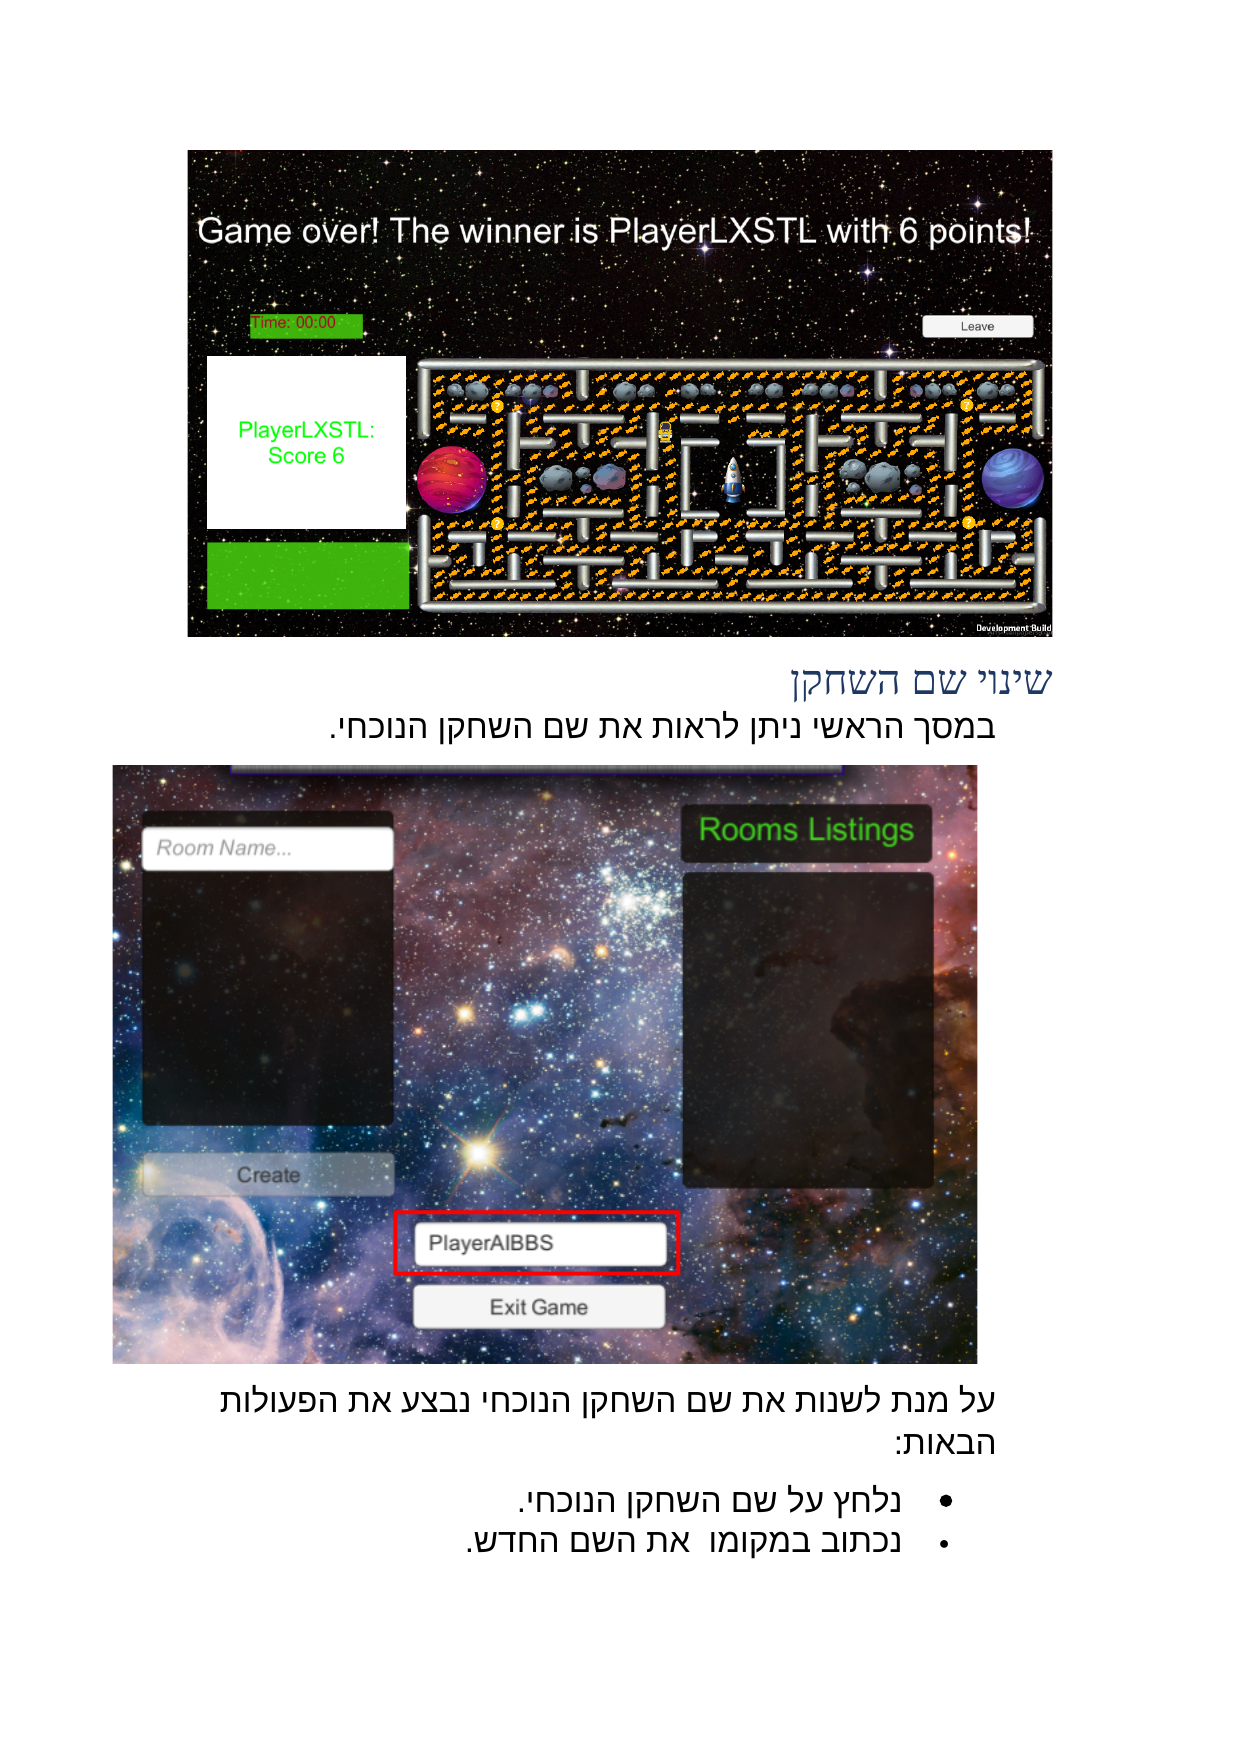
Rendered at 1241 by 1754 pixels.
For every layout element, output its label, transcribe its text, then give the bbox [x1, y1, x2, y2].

picture [187, 150, 1053, 637]
list נלחץ על שם השחקן הנוכחי. [187, 1481, 940, 1520]
picture [112, 765, 978, 1364]
list נכתוב במקומו את השם החדש. [187, 1522, 940, 1560]
subtitle שינוי שם השחקן [187, 655, 1053, 703]
text על מנת לשנות את שם השחקן הנוכחי נבצע את הפעולות הבאות: [187, 1382, 996, 1461]
text במסך הראשי ניתן לראות את שם השחקן הנוכחי. [187, 707, 996, 745]
